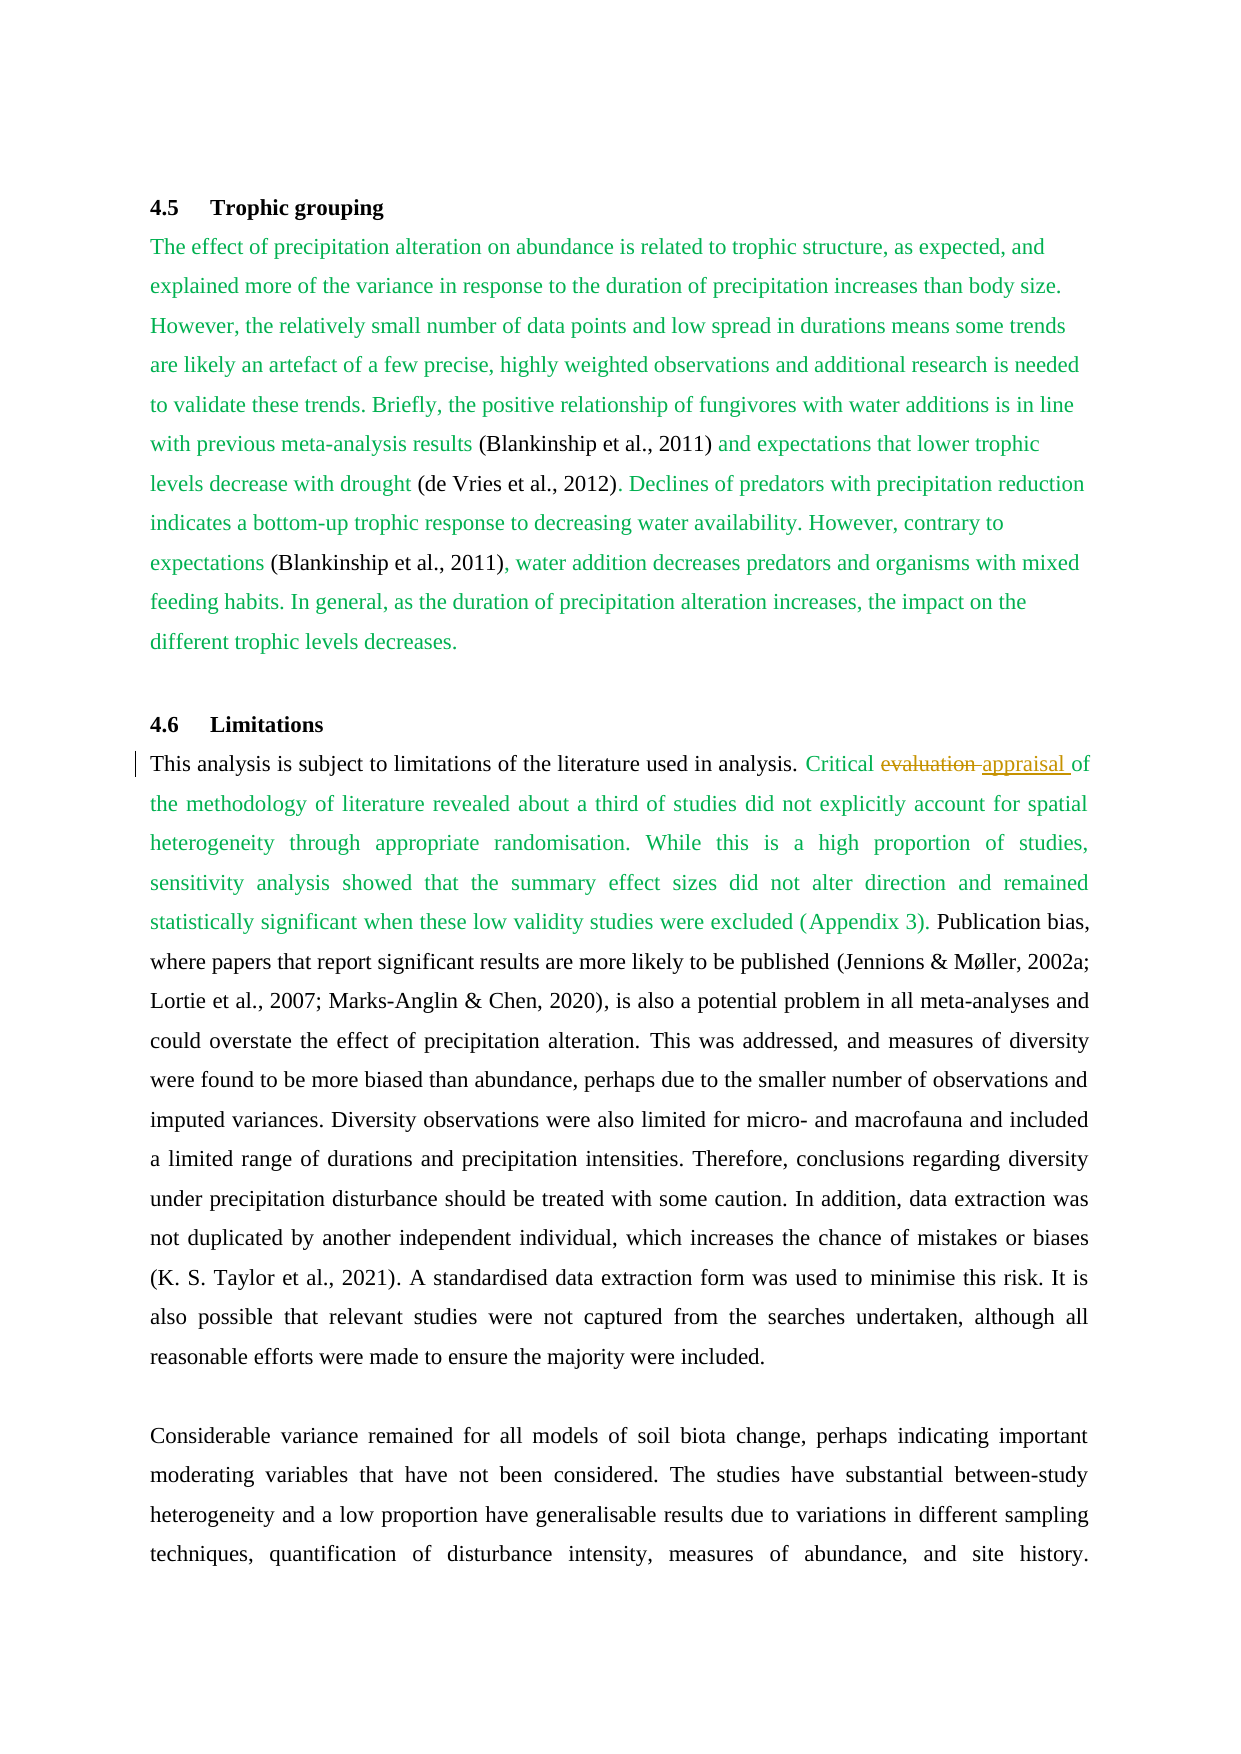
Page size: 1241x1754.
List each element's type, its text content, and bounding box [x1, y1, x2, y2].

subtitle Trophic grouping [150, 194, 1090, 220]
text However, the relatively small number of data points and low spread in durations means some trends are likely an artefact of a few precise, highly weighted observations and additional research is needed to validate these trends. Briefly, the positive relationship of fungivores with water additions is in line with previous meta-analysis results and expectations that lower trophic levels decrease with drought . Declines of predators with precipitation reduction indicates a bottom-up trophic response to decreasing water availability. However, contrary to expectations , water addition decreases predators and organisms with mixed feeding habits. In general, as the duration of precipitation alteration increases, the impact on the different trophic levels decreases. [150, 312, 1090, 654]
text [150, 1422, 1090, 1566]
text The effect of precipitation alteration on abundance is related to trophic structure, as expected, and explained more of the variance in response to the duration of precipitation increases than body size. [150, 233, 1090, 299]
subtitle Limitations [150, 711, 1090, 737]
text This analysis is subject to limitations of the literature used in analysis. Critical of the methodology of literature revealed about a third of studies did not explicitly account for spatial heterogeneity through appropriate randomisation. While this is a high proportion of studies, sensitivity analysis showed that the summary effect sizes did not alter direction and remained statistically significant when these low validity studies were excluded (Appendix 4). Publication bias, where papers that report significant results are more likely to be published , is also a potential problem in all meta-analyses and could overstate the effect of precipitation alteration. This was addressed, and measures of diversity were found to be more biased than abundance, perhaps due to the smaller number of observations and imputed variances. Diversity observations were also limited for micro- and macrofauna and included a limited range of durations and precipitation intensities. Therefore, conclusions regarding diversity under precipitation disturbance should be treated with some caution. In addition, data extraction was not duplicated by another independent individual, which increases the chance of mistakes or biases . A standardised data extraction form was used to minimise this risk. It is also possible that relevant studies were not captured from the searches undertaken, although all reasonable efforts were made to ensure the majority were included. [150, 751, 1090, 1369]
